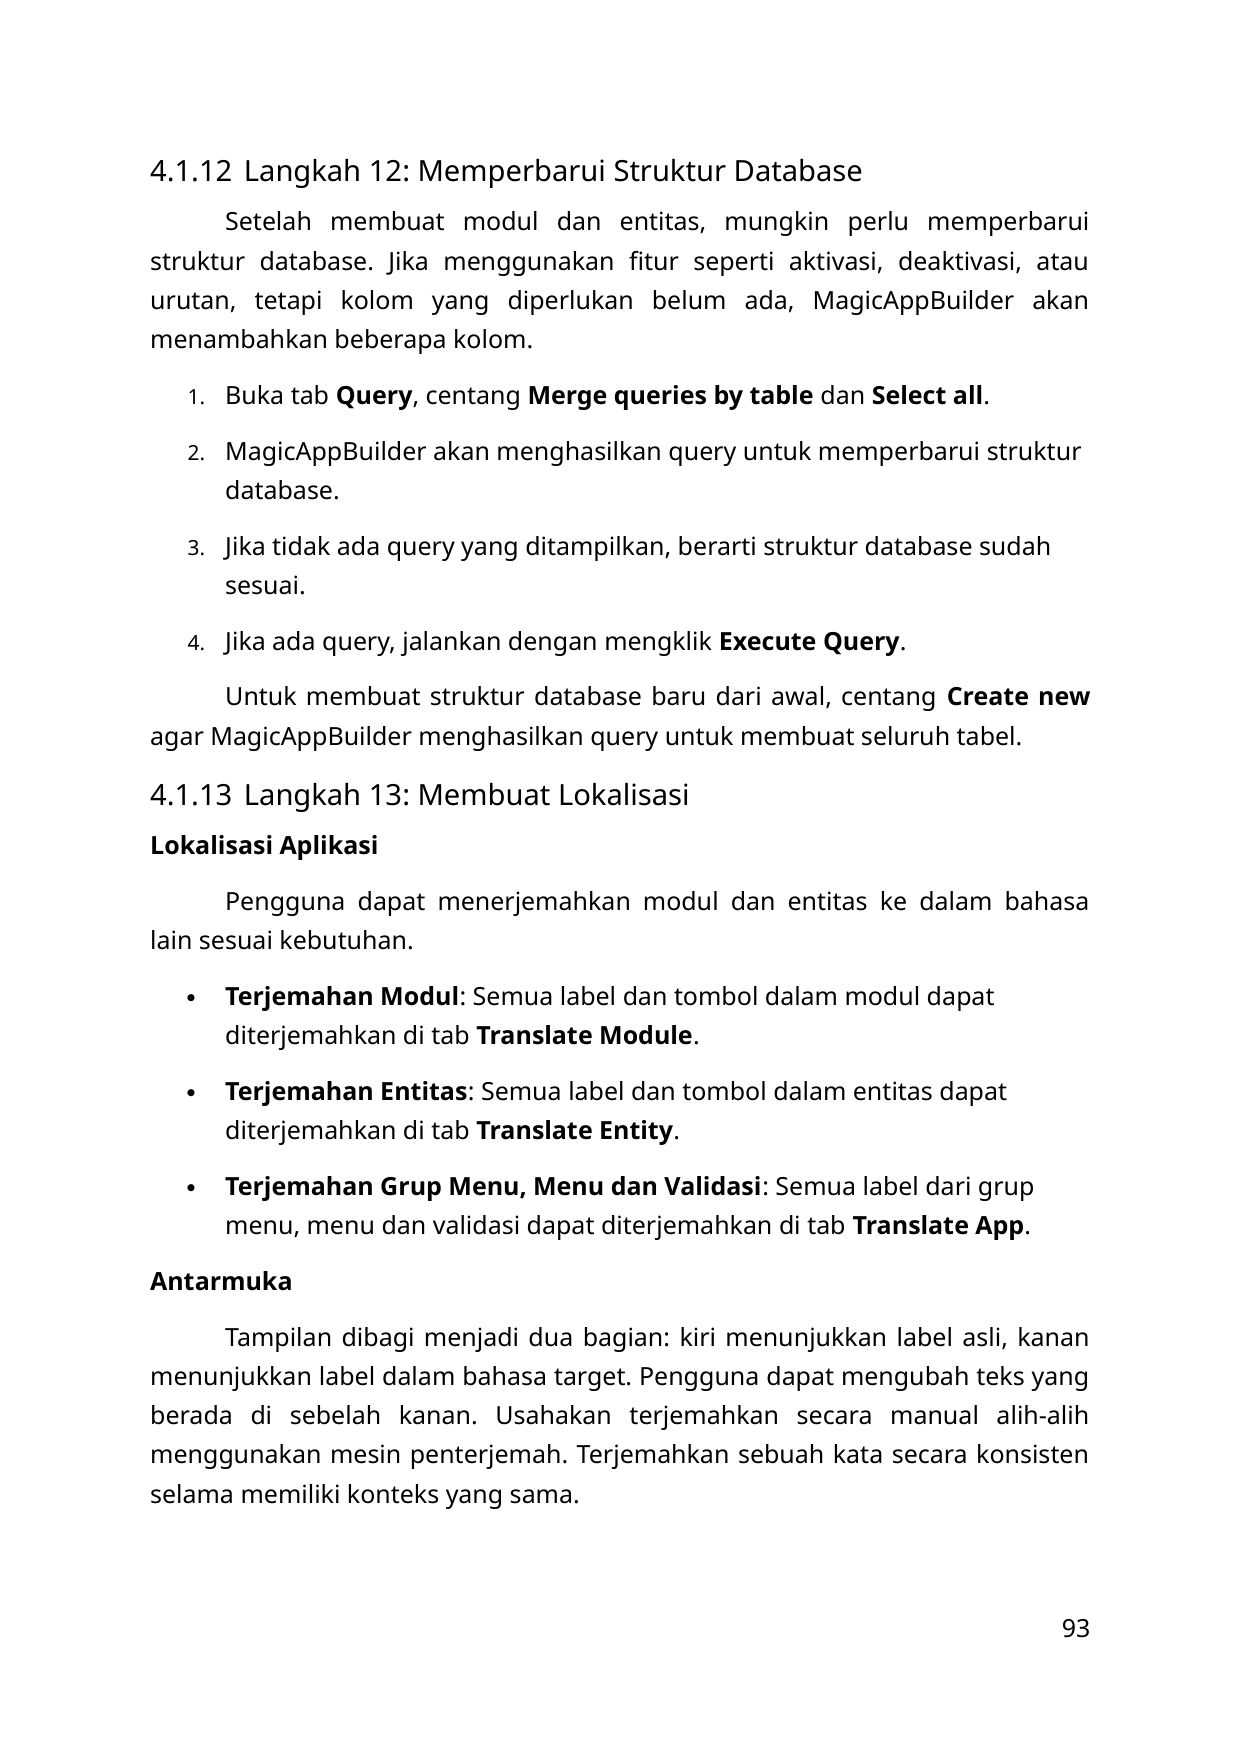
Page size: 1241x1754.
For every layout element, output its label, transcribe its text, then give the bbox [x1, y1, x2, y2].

list Terjemahan Modul: Semua label dan tombol dalam modul dapat diterjemahkan di tab Translate Module. [187, 979, 1090, 1052]
text Tampilan dibagi menjadi dua bagian: kiri menunjukkan label asli, kanan menunjukkan label dalam bahasa target. Pengguna dapat mengubah teks yang berada di sebelah kanan. Usahakan terjemahkan secara manual alih-alih menggunakan mesin penterjemah. Terjemahkan sebuah kata secara konsisten selama memiliki konteks yang sama. [150, 1319, 1090, 1510]
subtitle Langkah 13: Membuat Lokalisasi [150, 774, 1090, 814]
list Buka tab Query, centang Merge queries by table dan Select all. [187, 377, 1090, 411]
list Jika tidak ada query yang ditampilkan, berarti struktur database sudah sesuai. [187, 528, 1090, 601]
list MagicAppBuilder akan menghasilkan query untuk memperbarui struktur database. [187, 433, 1090, 506]
text Setelah membuat modul dan entitas, mungkin perlu memperbarui struktur database. Jika menggunakan fitur seperti aktivasi, deaktivasi, atau urutan, tetapi kolom yang diperlukan belum ada, MagicAppBuilder akan menambahkan beberapa kolom. [150, 204, 1090, 356]
list Terjemahan Entitas: Semua label dan tombol dalam entitas dapat diterjemahkan di tab Translate Entity. [187, 1074, 1090, 1147]
subtitle Langkah 12: Memperbarui Struktur Database [150, 150, 1090, 190]
list Terjemahan Grup Menu, Menu dan Validasi: Semua label dari grup menu, menu dan validasi dapat diterjemahkan di tab Translate App. [187, 1169, 1090, 1242]
text Lokalisasi Aplikasi [150, 828, 1090, 862]
text Untuk membuat struktur database baru dari awal, centang Create new agar MagicAppBuilder menghasilkan query untuk membuat seluruh tabel. [150, 679, 1090, 752]
text Antarmuka [150, 1264, 1090, 1298]
list Jika ada query, jalankan dengan mengklik Execute Query. [187, 623, 1090, 657]
text Pengguna dapat menerjemahkan modul dan entitas ke dalam bahasa lain sesuai kebutuhan. [150, 884, 1090, 957]
